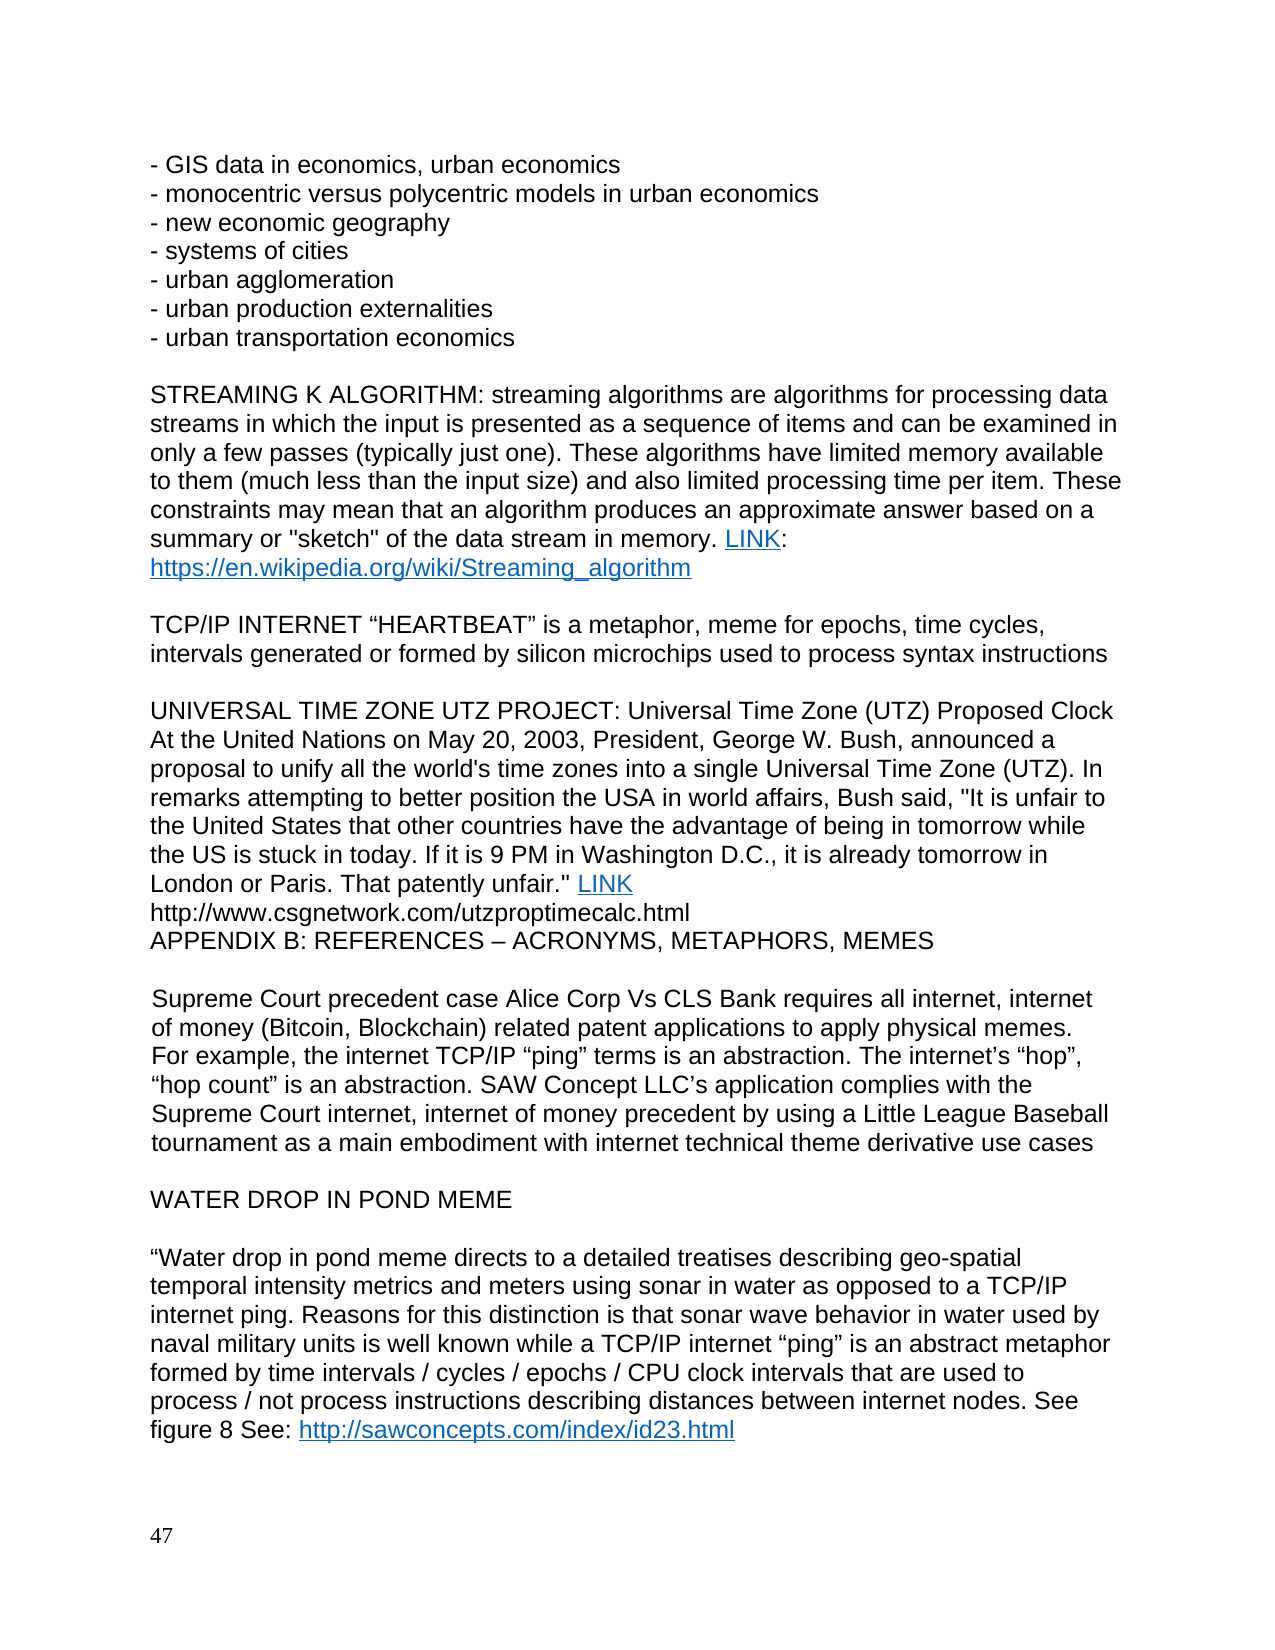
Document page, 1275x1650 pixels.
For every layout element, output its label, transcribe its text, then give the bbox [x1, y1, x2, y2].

text Supreme Court precedent case Alice Corp Vs CLS Bank requires all internet, internet of money (Bitcoin, Blockchain) related patent applications to apply physical memes. For example, the internet TCP/IP “ping” terms is an abstraction. The internet’s “hop”, “hop count” is an abstraction. SAW Concept LLC’s application complies with the Supreme Court internet, internet of money precedent by using a Little League Baseball tournament as a main embodiment with internet technical theme derivative use cases [151, 984, 1114, 1156]
text - GIS data in economics, urban economics [150, 150, 1125, 179]
text - monocentric versus polycentric models in urban economics [150, 179, 1125, 207]
text TCP/IP INTERNET “HEARTBEAT” is a metaphor, meme for epochs, time cycles, intervals generated or formed by silicon microchips used to process syntax instructions [150, 610, 1125, 667]
text - urban transportation economics [150, 322, 1125, 351]
text - systems of cities [150, 236, 1125, 265]
text WATER DROP IN POND MEME [150, 1185, 1121, 1214]
text APPENDIX B: REFERENCES – ACRONYMS, METAPHORS, MEMES [150, 926, 1114, 955]
text UNIVERSAL TIME ZONE UTZ PROJECT: Universal Time Zone (UTZ) Proposed Clock At the United Nations on May 20, 2003, President, George W. Bush, announced a proposal to unify all the world's time zones into a single Universal Time Zone (UTZ). In remarks attempting to better position the USA in world affairs, Bush said, "It is unfair to the United States that other countries have the advantage of being in tomorrow while the US is stuck in today. If it is 9 PM in Washington D.C., it is already tomorrow in London or Paris. That patently unfair." LINK http://www.csgnetwork.com/utzproptimecalc.html [150, 696, 1125, 926]
text STREAMING K ALGORITHM: streaming algorithms are algorithms for processing data streams in which the input is presented as a sequence of items and can be examined in only a few passes (typically just one). These algorithms have limited memory available to them (much less than the input size) and also limited processing time per item. These constraints may mean that an algorithm produces an approximate answer based on a summary or "sketch" of the data stream in memory. LINK: https://en.wikipedia.org/wiki/Streaming_algorithm [150, 380, 1125, 581]
text - urban agglomeration [150, 265, 1125, 294]
text “Water drop in pond meme directs to a detailed treatises describing geo-spatial temporal intensity metrics and meters using sonar in water as opposed to a TCP/IP internet ping. Reasons for this distinction is that sonar wave behavior in water used by naval military units is well known while a TCP/IP internet “ping” is an abstract metaphor formed by time intervals / cycles / epochs / CPU clock intervals that are used to process / not process instructions describing distances between internet nodes. See figure 8 See: http://sawconcepts.com/index/id23.html [150, 1242, 1116, 1444]
text - urban production externalities [150, 294, 1125, 322]
text - new economic geography [150, 207, 1125, 236]
